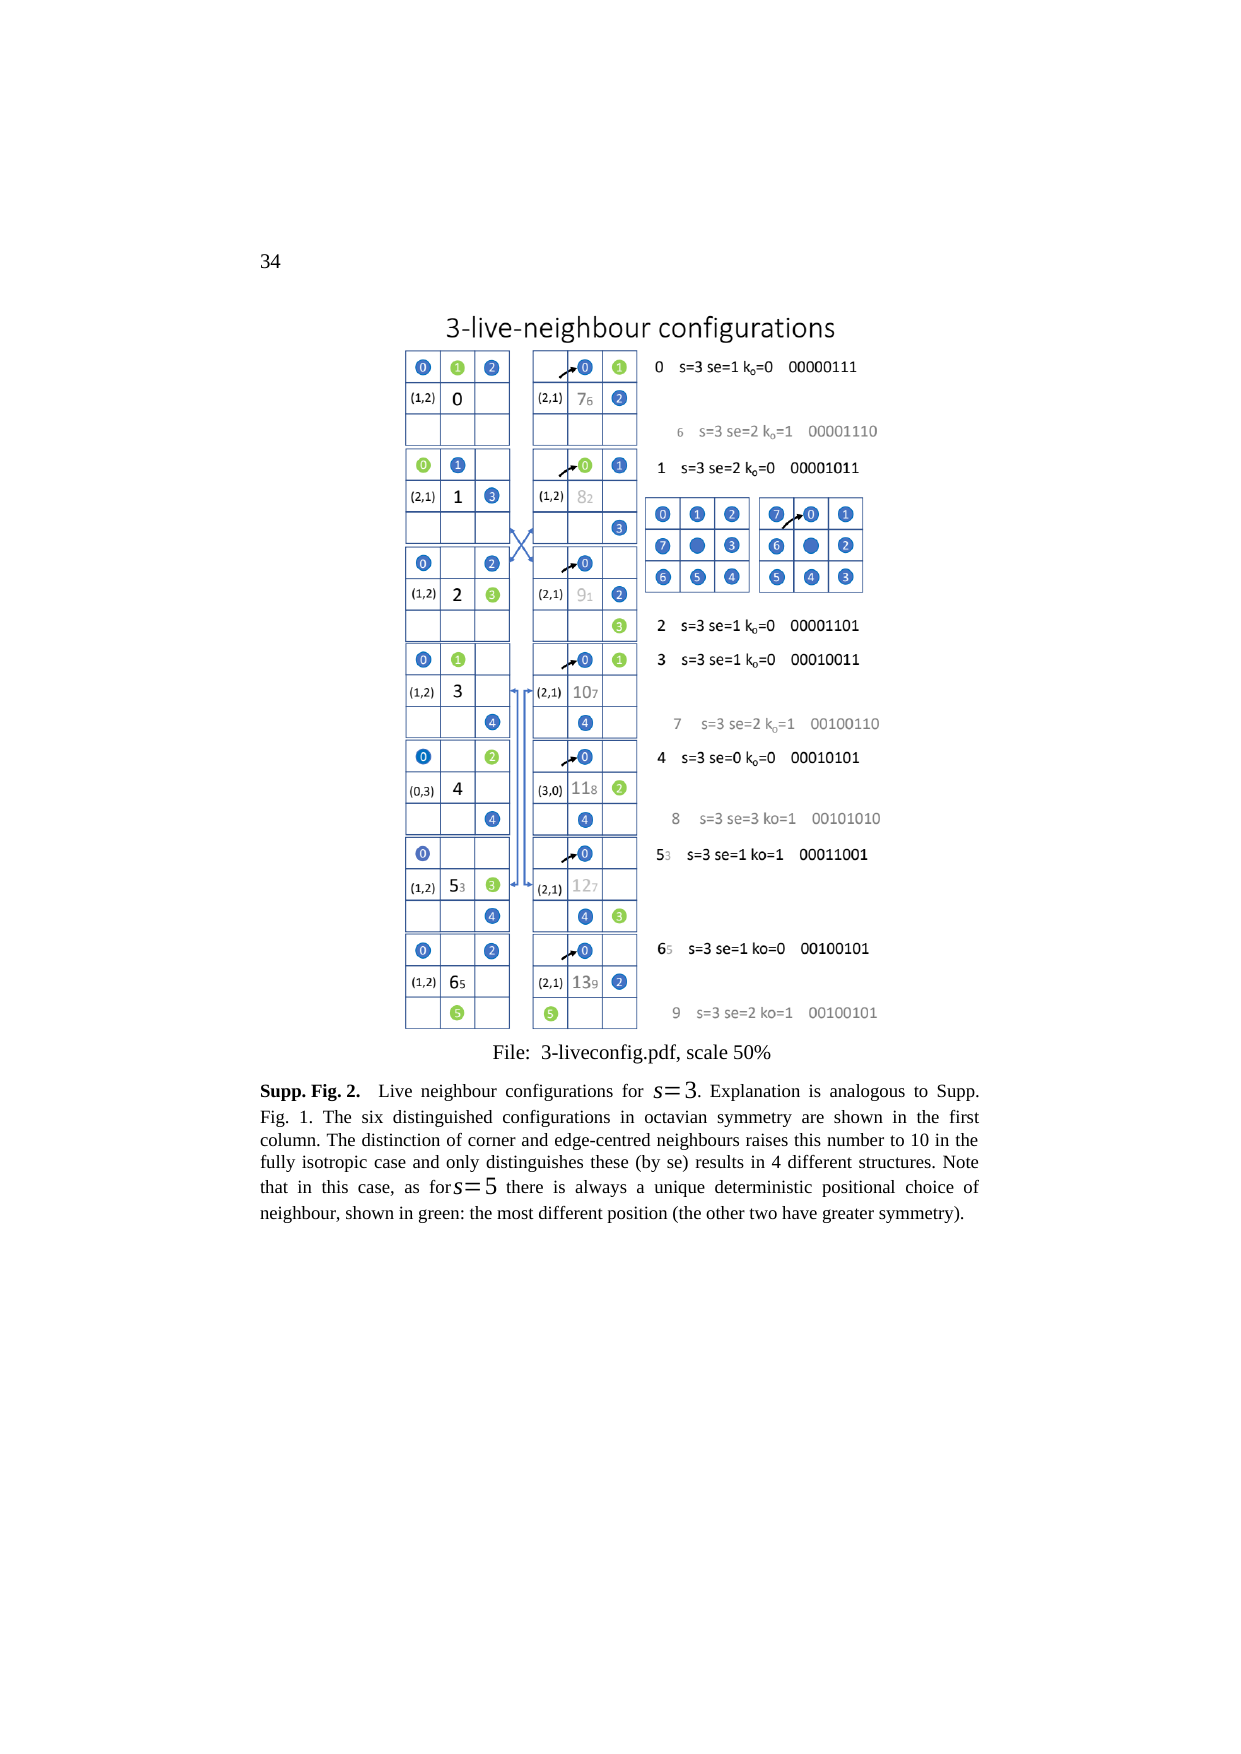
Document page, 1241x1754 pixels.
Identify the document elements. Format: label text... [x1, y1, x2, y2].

text Live neighbour configurations for . Explanation is analogous to Supp. Fig. 1. The six distinguished configurations in octavian symmetry are shown in the first column. The distinction of corner and edge-centred neighbours raises this number to 10 in the fully isotropic case and only distinguishes these (by se) results in 4 different structures. Note that in this case, as for there is always a unique deterministic positional choice of neighbour, shown in green: the most different position (the other two have greater symmetry). [260, 1077, 980, 1223]
text File: 3-liveconfig.pdf, scale 50% [260, 1039, 980, 1064]
